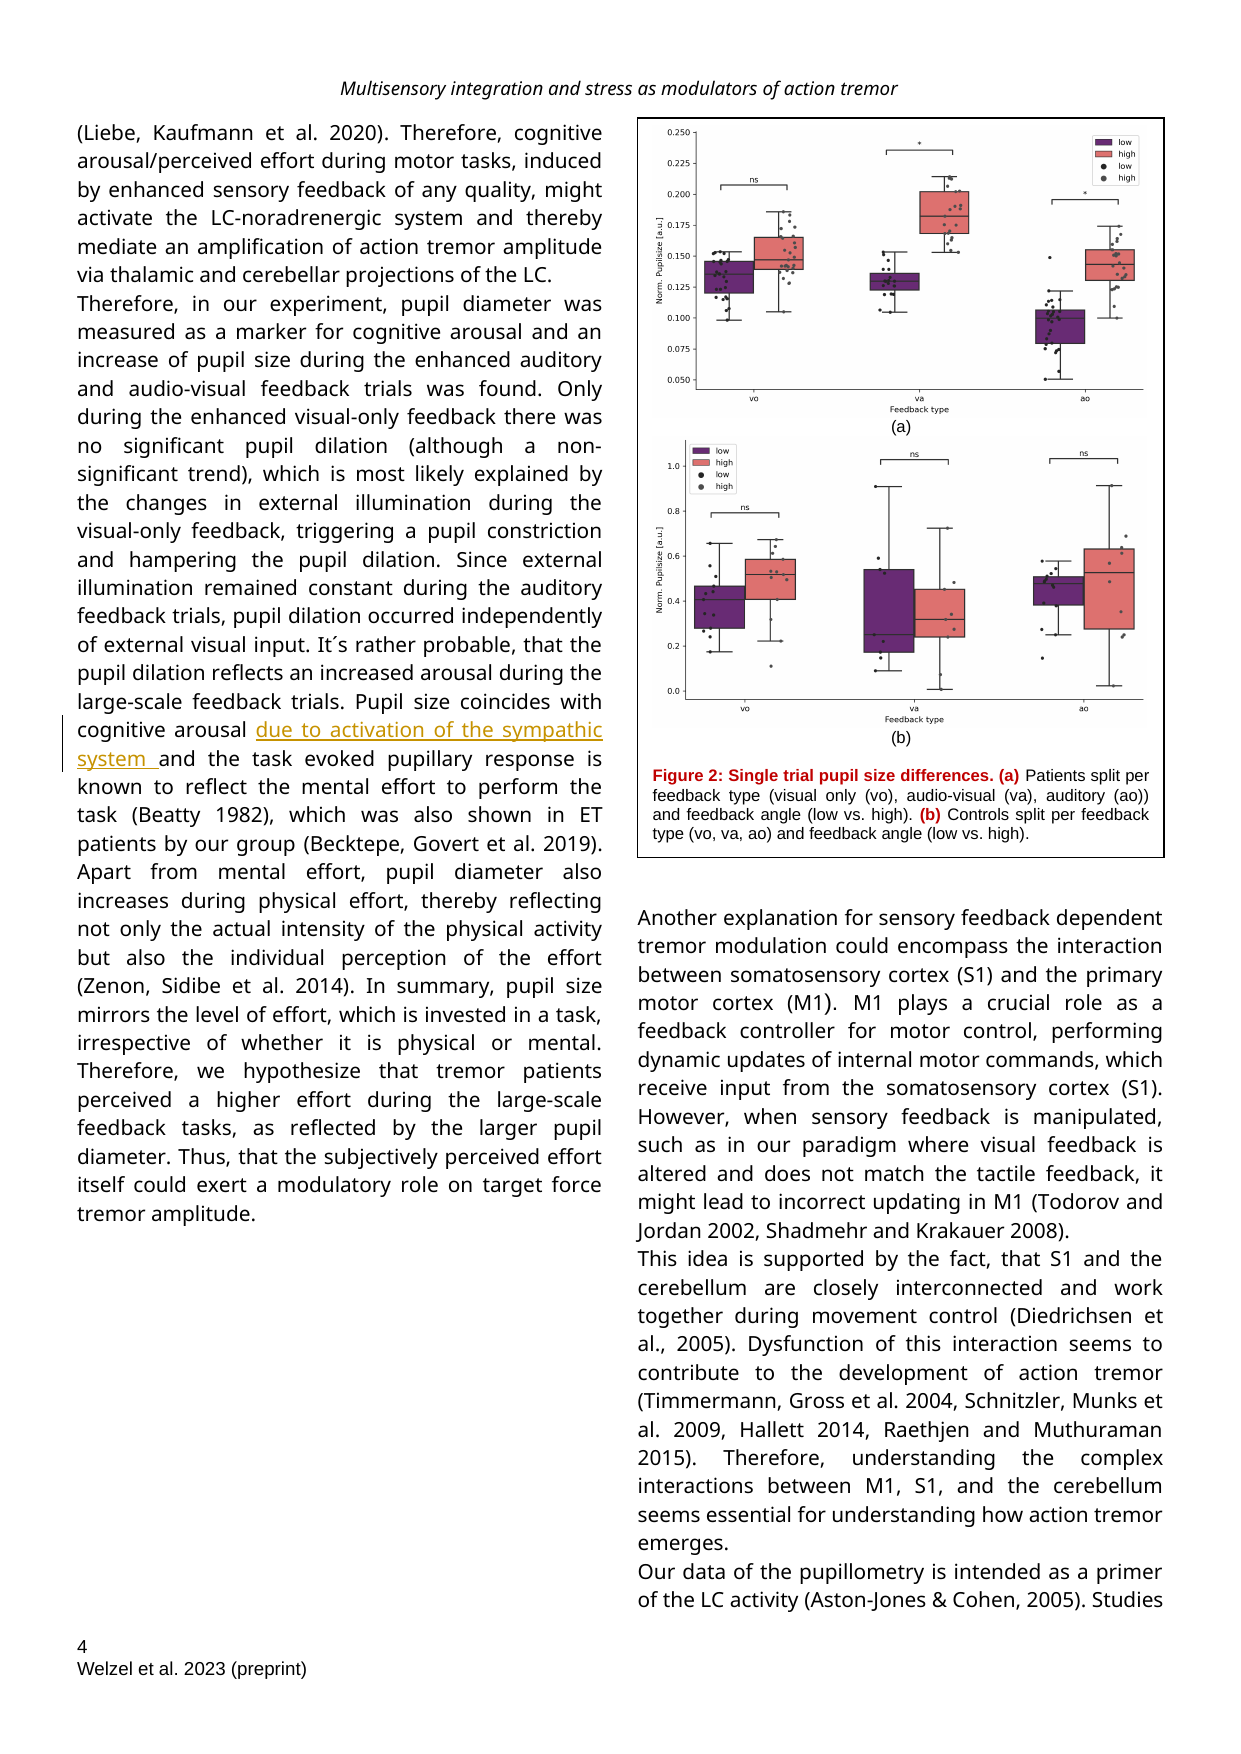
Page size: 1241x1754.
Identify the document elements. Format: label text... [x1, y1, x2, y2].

picture [652, 125, 1147, 418]
subtitle Another explanation for sensory feedback dependent tremor modulation could encompass the interaction between somatosensory cortex (S1) and the primary motor cortex (M1). M1 plays a crucial role as a feedback controller for motor control, performing dynamic updates of internal motor commands, which receive input from the somatosensory cortex (S1). However, when sensory feedback is manipulated, such as in our paradigm where visual feedback is altered and does not match the tactile feedback, it might lead to incorrect updating in M1 (Todorov and Jordan 2002, Shadmehr and Krakauer 2008). [637, 903, 1163, 1244]
picture [652, 436, 1147, 728]
text Therefore, in our experiment, pupil diameter was measured as a marker for cognitive arousal and an increase of pupil size during the enhanced auditory and audio-visual feedback trials was found. Only during the enhanced visual-only feedback there was no significant pupil dilation (although a non-significant trend), which is most likely explained by the changes in external illumination during the visual-only feedback, triggering a pupil constriction and hampering the pupil dilation. Since external illumination remained constant during the auditory feedback trials, pupil dilation occurred independently of external visual input. It´s rather probable, that the pupil dilation reflects an increased arousal during the large-scale feedback trials. Pupil size coincides with cognitive arousal and the task evoked pupillary response is known to reflect the mental effort to perform the task (Beatty 1982), which was also shown in ET patients by our group (Becktepe, Govert et al. 2019). ﻿Apart from mental effort, pupil diameter also increases during physical effort, thereby reflecting not only the actual intensity of the physical activity but also the individual perception of the effort (Zenon, Sidibe et al. 2014). In summary, pupil size mirrors the level of effort, which is invested in a task, irrespective of whether it is physical or mental. Therefore, we hypothesize that tremor patients perceived a higher effort during the large-scale feedback tasks, as reflected by the larger pupil diameter. Thus, that the subjectively perceived effort itself could exert a modulatory role on target force tremor amplitude. [77, 289, 603, 1227]
text This idea is supported by the fact, that S1 and the cerebellum are closely interconnected and work together during movement control (Diedrichsen et al., 2005). Dysfunction of this interaction seems to contribute to the development of action tremor (Timmermann, Gross et al. 2004, Schnitzler, Munks et al. 2009, Hallett 2014, Raethjen and Muthuraman 2015). Therefore, understanding the complex interactions between M1, S1, and the cerebellum seems essential for understanding how action tremor emerges. [637, 1244, 1163, 1557]
